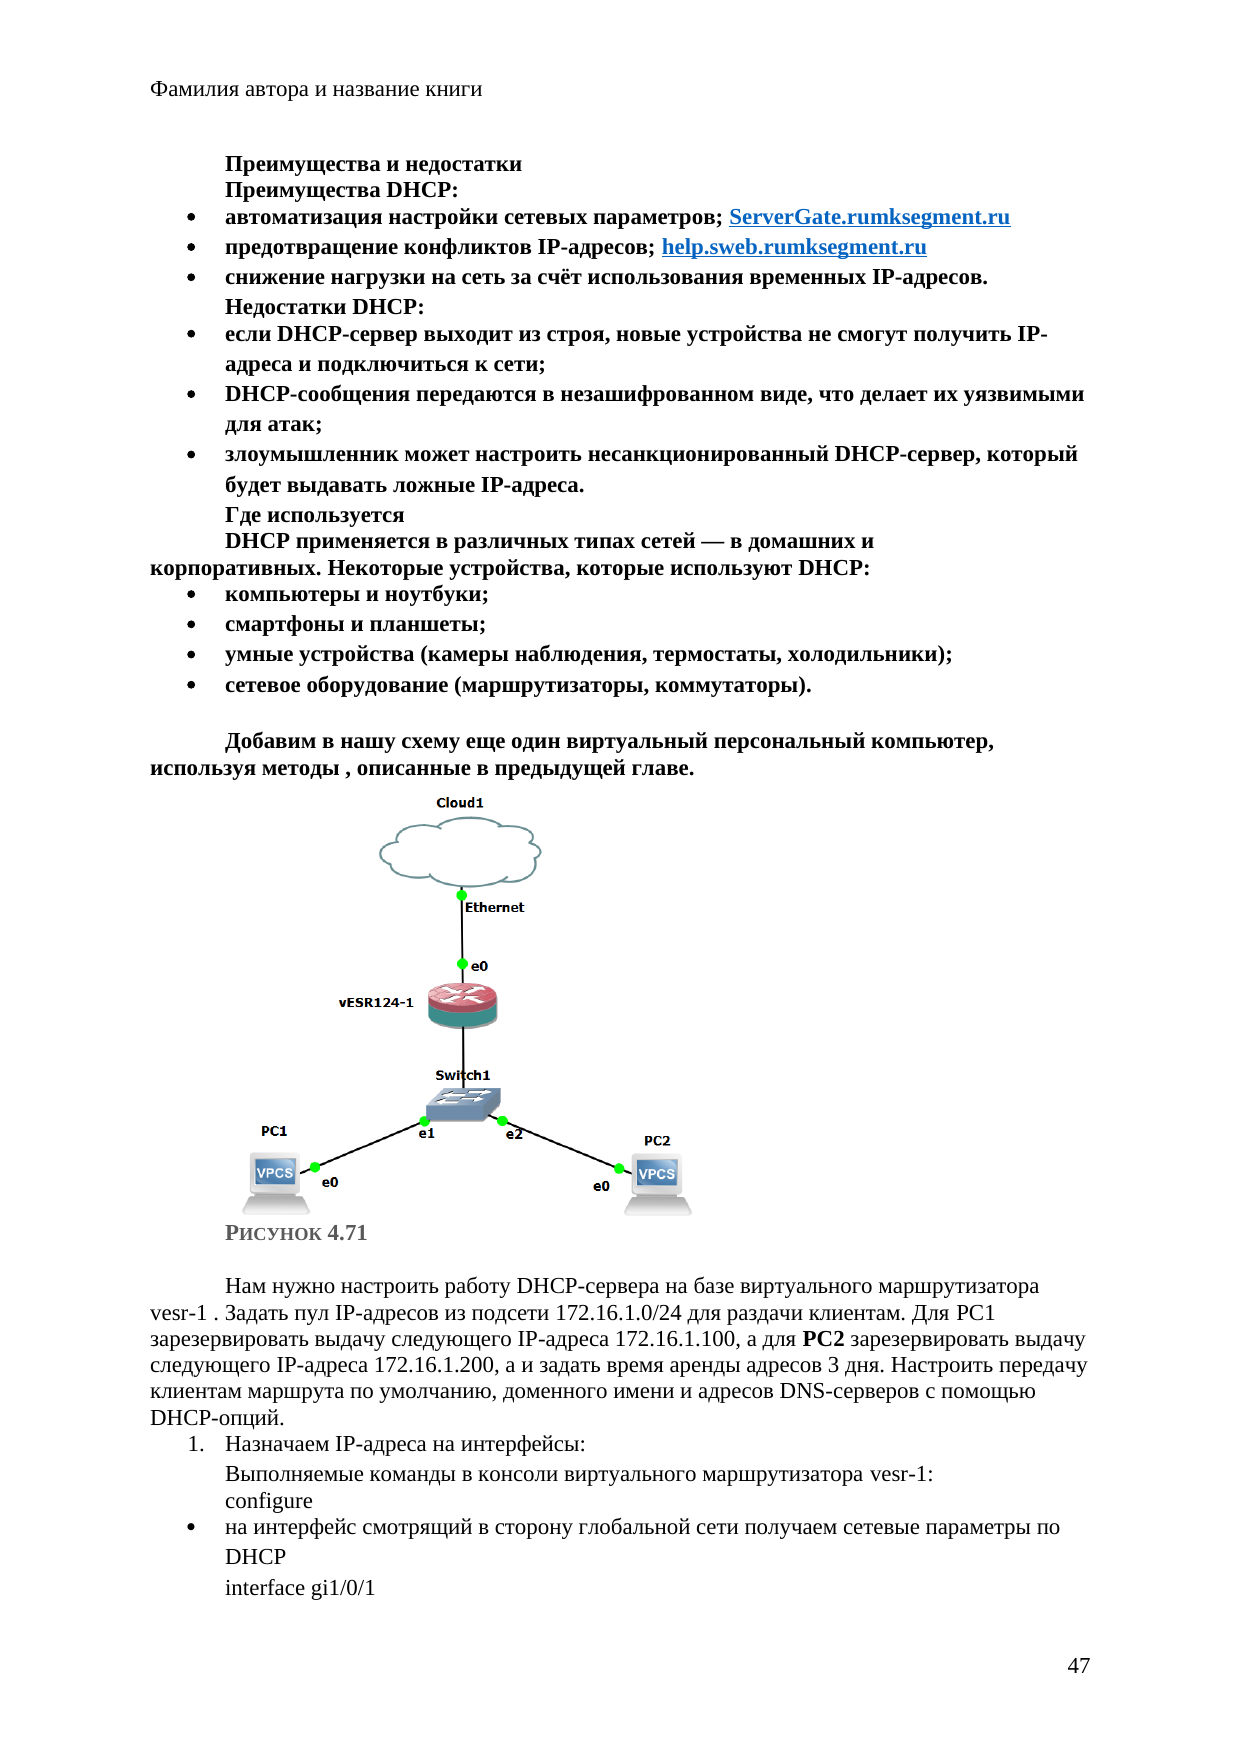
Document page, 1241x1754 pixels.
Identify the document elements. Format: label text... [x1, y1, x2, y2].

list DHCP-сообщения передаются в незашифрованном виде, что делает их уязвимыми для атак; [187, 380, 1090, 437]
list злоумышленник может настроить несанкционированный DHCP-сервер, который будет выдавать ложные IP-адреса. [187, 441, 1090, 497]
text interface gi1/0/1 [150, 1574, 1090, 1600]
list если DHCP-сервер выходит из строя, новые устройства не смогут получить IP-адреса и подключиться к сети; [187, 320, 1090, 376]
list на интерфейс смотрящий в сторону глобальной сети получаем сетевые параметры по DHCP [187, 1513, 1090, 1570]
text Выполняемые команды в консоли виртуального маршрутизатора vesr-1: [150, 1461, 1090, 1487]
text configure [150, 1487, 1090, 1513]
list сетевое оборудование (маршрутизаторы, коммутаторы). [187, 671, 1090, 697]
picture [225, 780, 717, 1220]
text Недостатки DHCP: [150, 293, 1090, 320]
text Преимущества и недостатки [150, 150, 1090, 176]
list автоматизация настройки сетевых параметров; ServerGate.rumksegment.ru [187, 203, 1090, 229]
text Где используется [150, 501, 1090, 527]
list умные устройства (камеры наблюдения, термостаты, холодильники); [187, 640, 1090, 667]
list предотвращение конфликтов IP-адресов; help.sweb.rumksegment.ru [187, 233, 1090, 259]
list смартфоны и планшеты; [187, 610, 1090, 637]
list компьютеры и ноутбуки; [187, 580, 1090, 606]
text Добавим в нашу схему еще один виртуальный персональный компьютер, используя методы , описанные в предыдущей главе. [150, 727, 1090, 780]
text Нам нужно настроить работу DHCP-сервера на базе виртуального маршрутизатора vesr-1 . Задать пул IP-адресов из подсети 172.16.1.0/24 для раздачи клиентам. Для PC1 зарезервировать выдачу следующего IP-адреса 172.16.1.100, а для PC2 зарезервировать выдачу следующего IP-адреса 172.16.1.200, а и задать время аренды адресов 3 дня. Настроить передачу клиентам маршрута по умолчанию, доменного имени и адресов DNS-серверов с помощью DHCP-опций. [150, 1272, 1090, 1430]
text DHCP применяется в различных типах сетей — в домашних и корпоративных. Некоторые устройства, которые используют DHCP: [150, 527, 1090, 580]
list Назначаем IP-адреса на интерфейсы: [187, 1430, 1090, 1457]
list снижение нагрузки на сеть за счёт использования временных IP-адресов. [187, 263, 1090, 289]
text Преимущества DHCP: [150, 176, 1090, 203]
